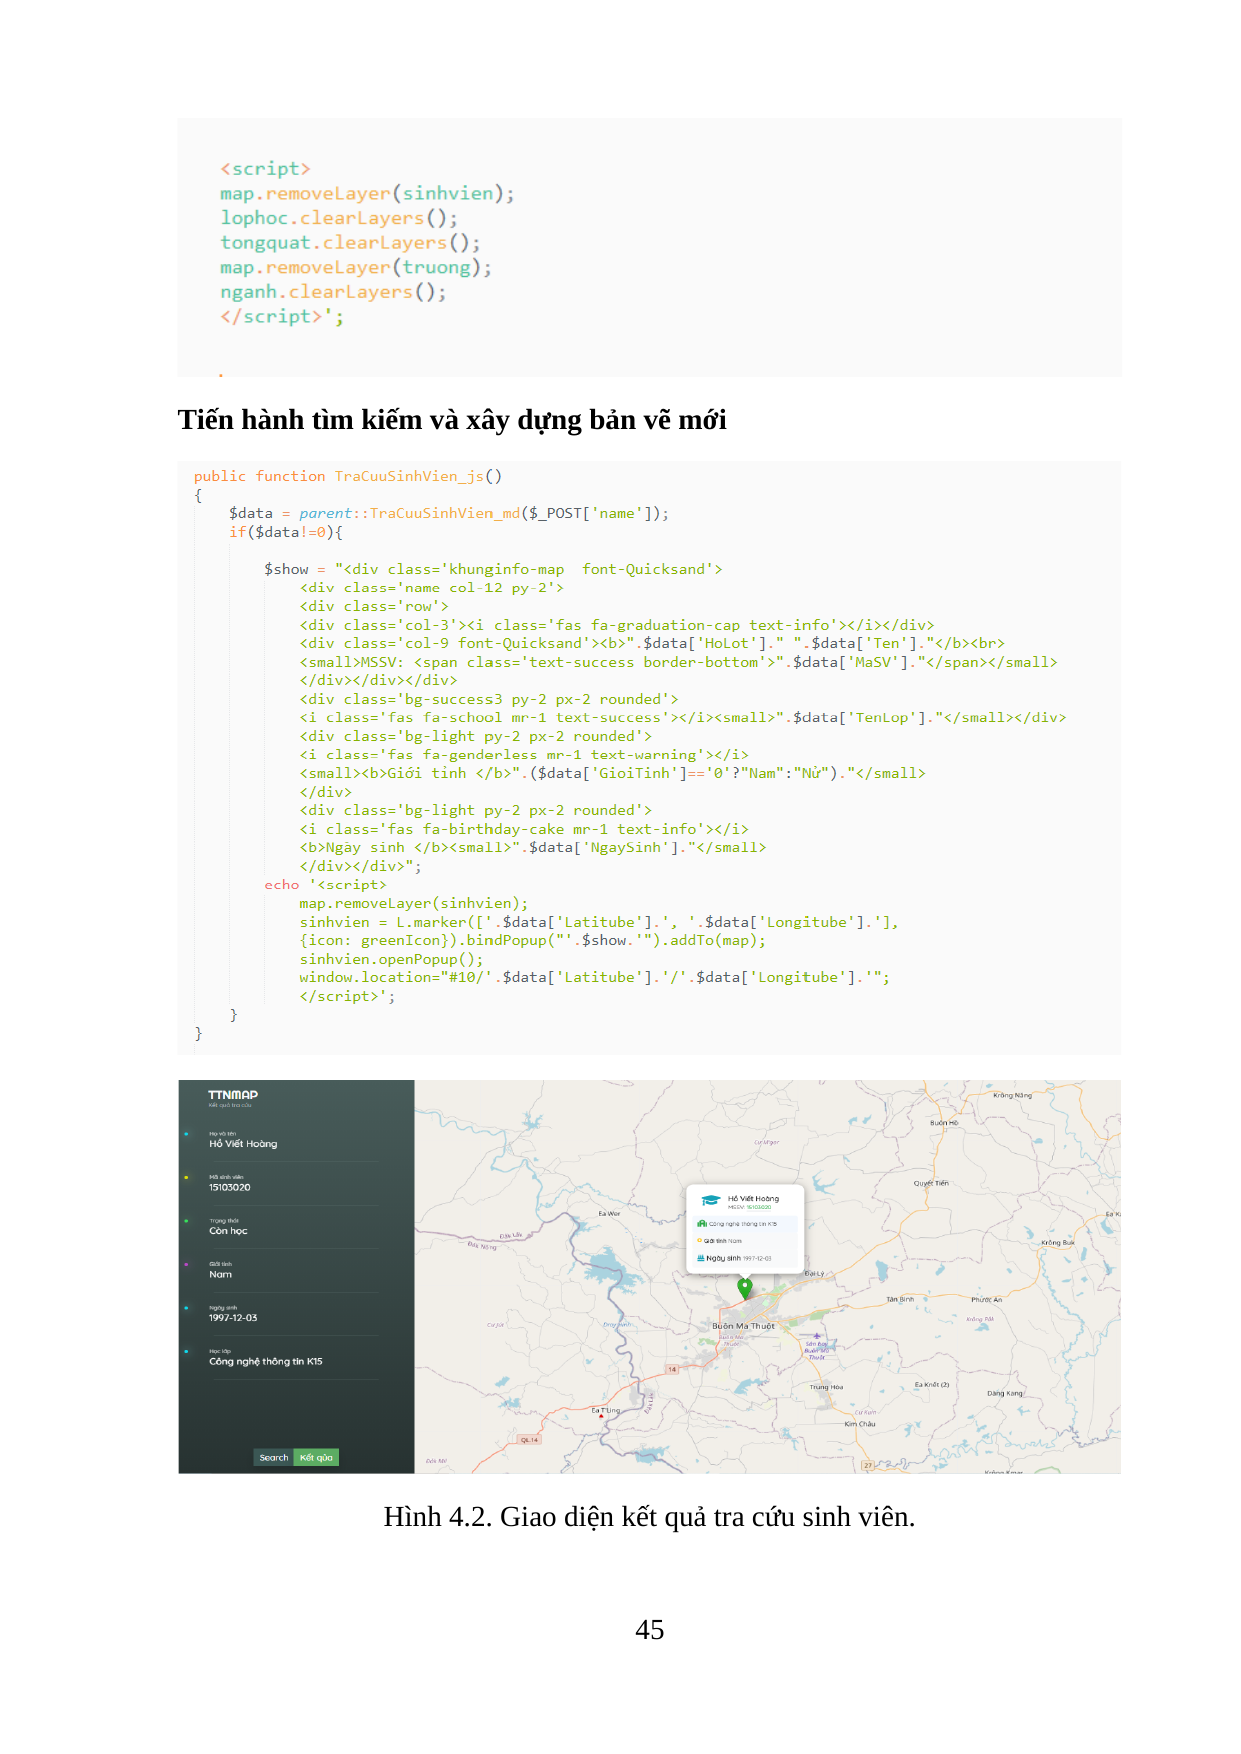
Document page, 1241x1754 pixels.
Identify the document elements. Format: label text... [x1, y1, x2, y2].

picture [177, 461, 1122, 1055]
picture [178, 1080, 1121, 1474]
text Tiến hành tìm kiếm và xây dựng bản vẽ mới [177, 402, 1122, 436]
picture [177, 118, 1123, 377]
subtitle Hình 4.2. Giao diện kết quả tra cứu sinh viên. [177, 1499, 1122, 1532]
